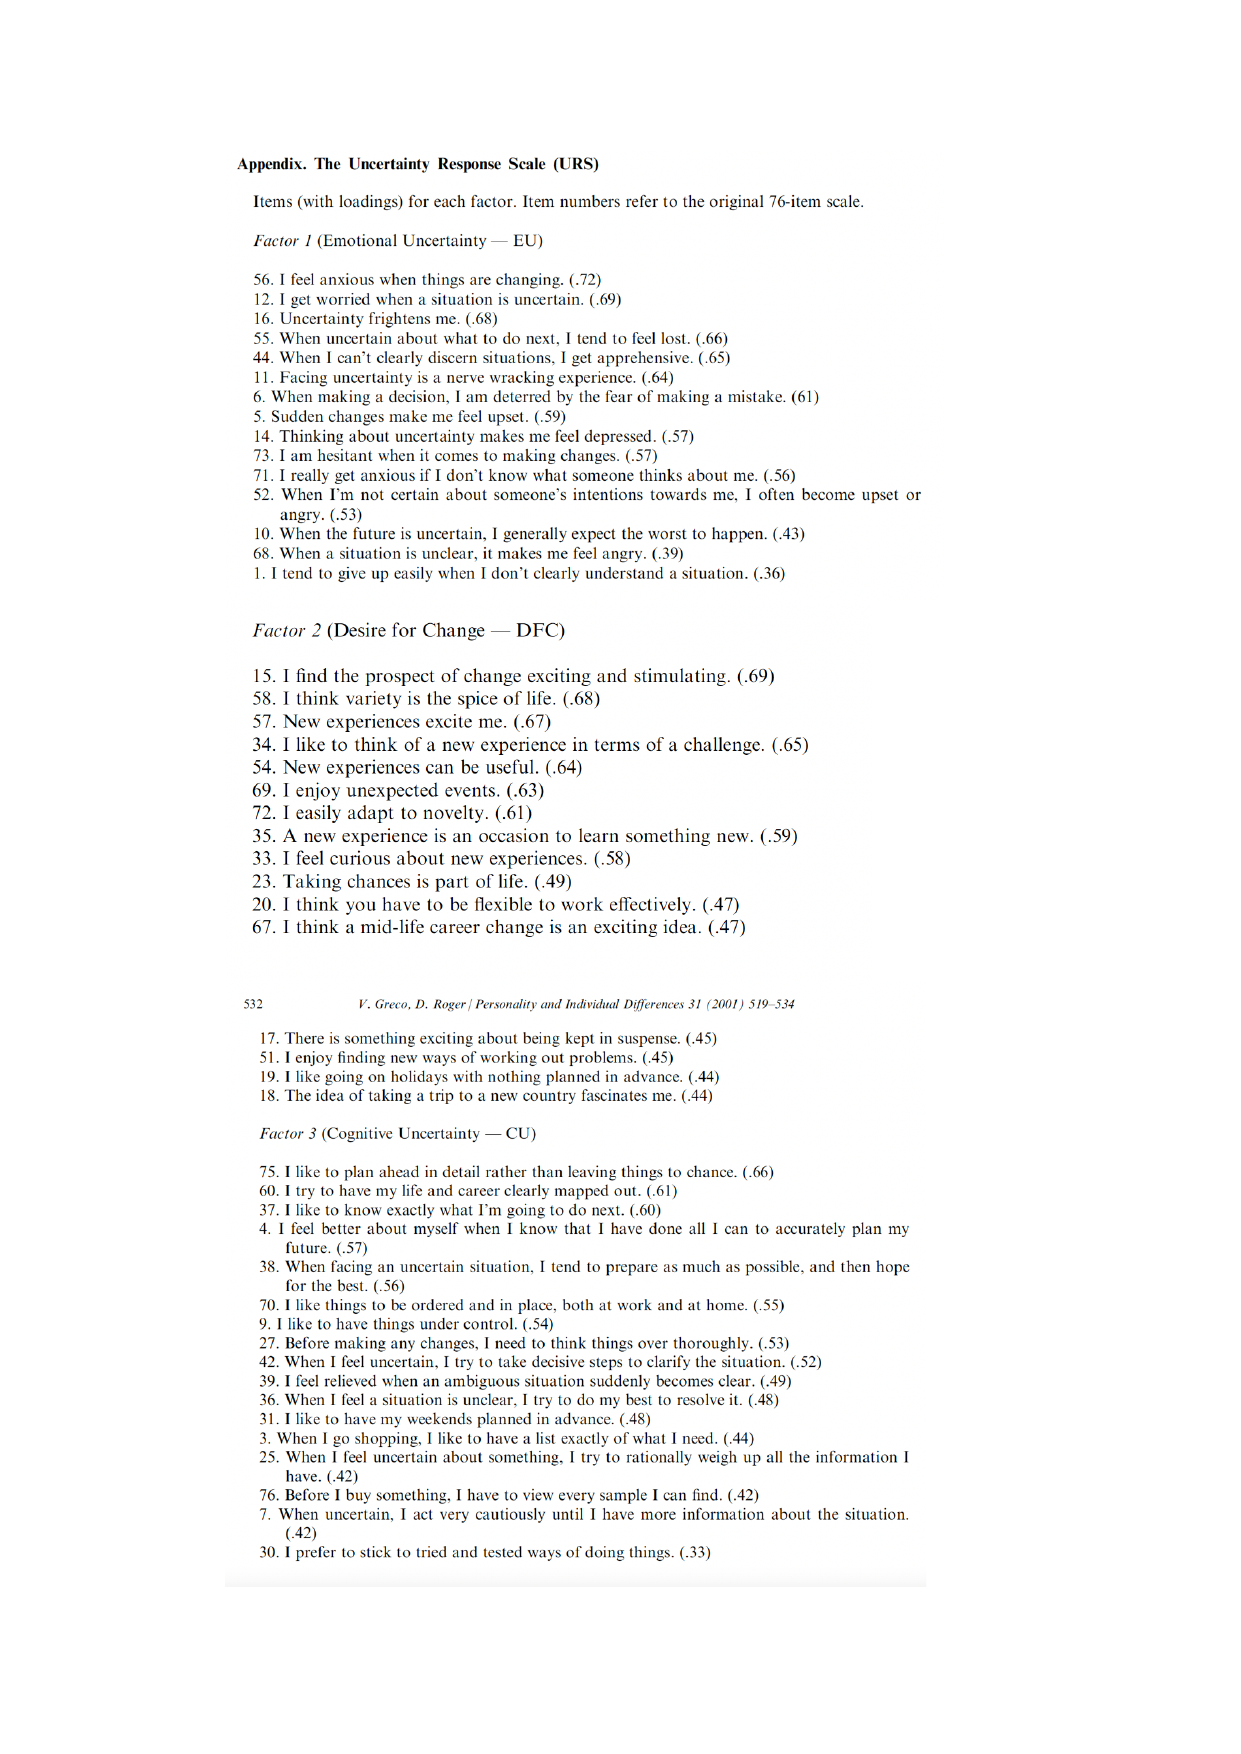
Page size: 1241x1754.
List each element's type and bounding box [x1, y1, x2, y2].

picture [225, 150, 946, 1587]
